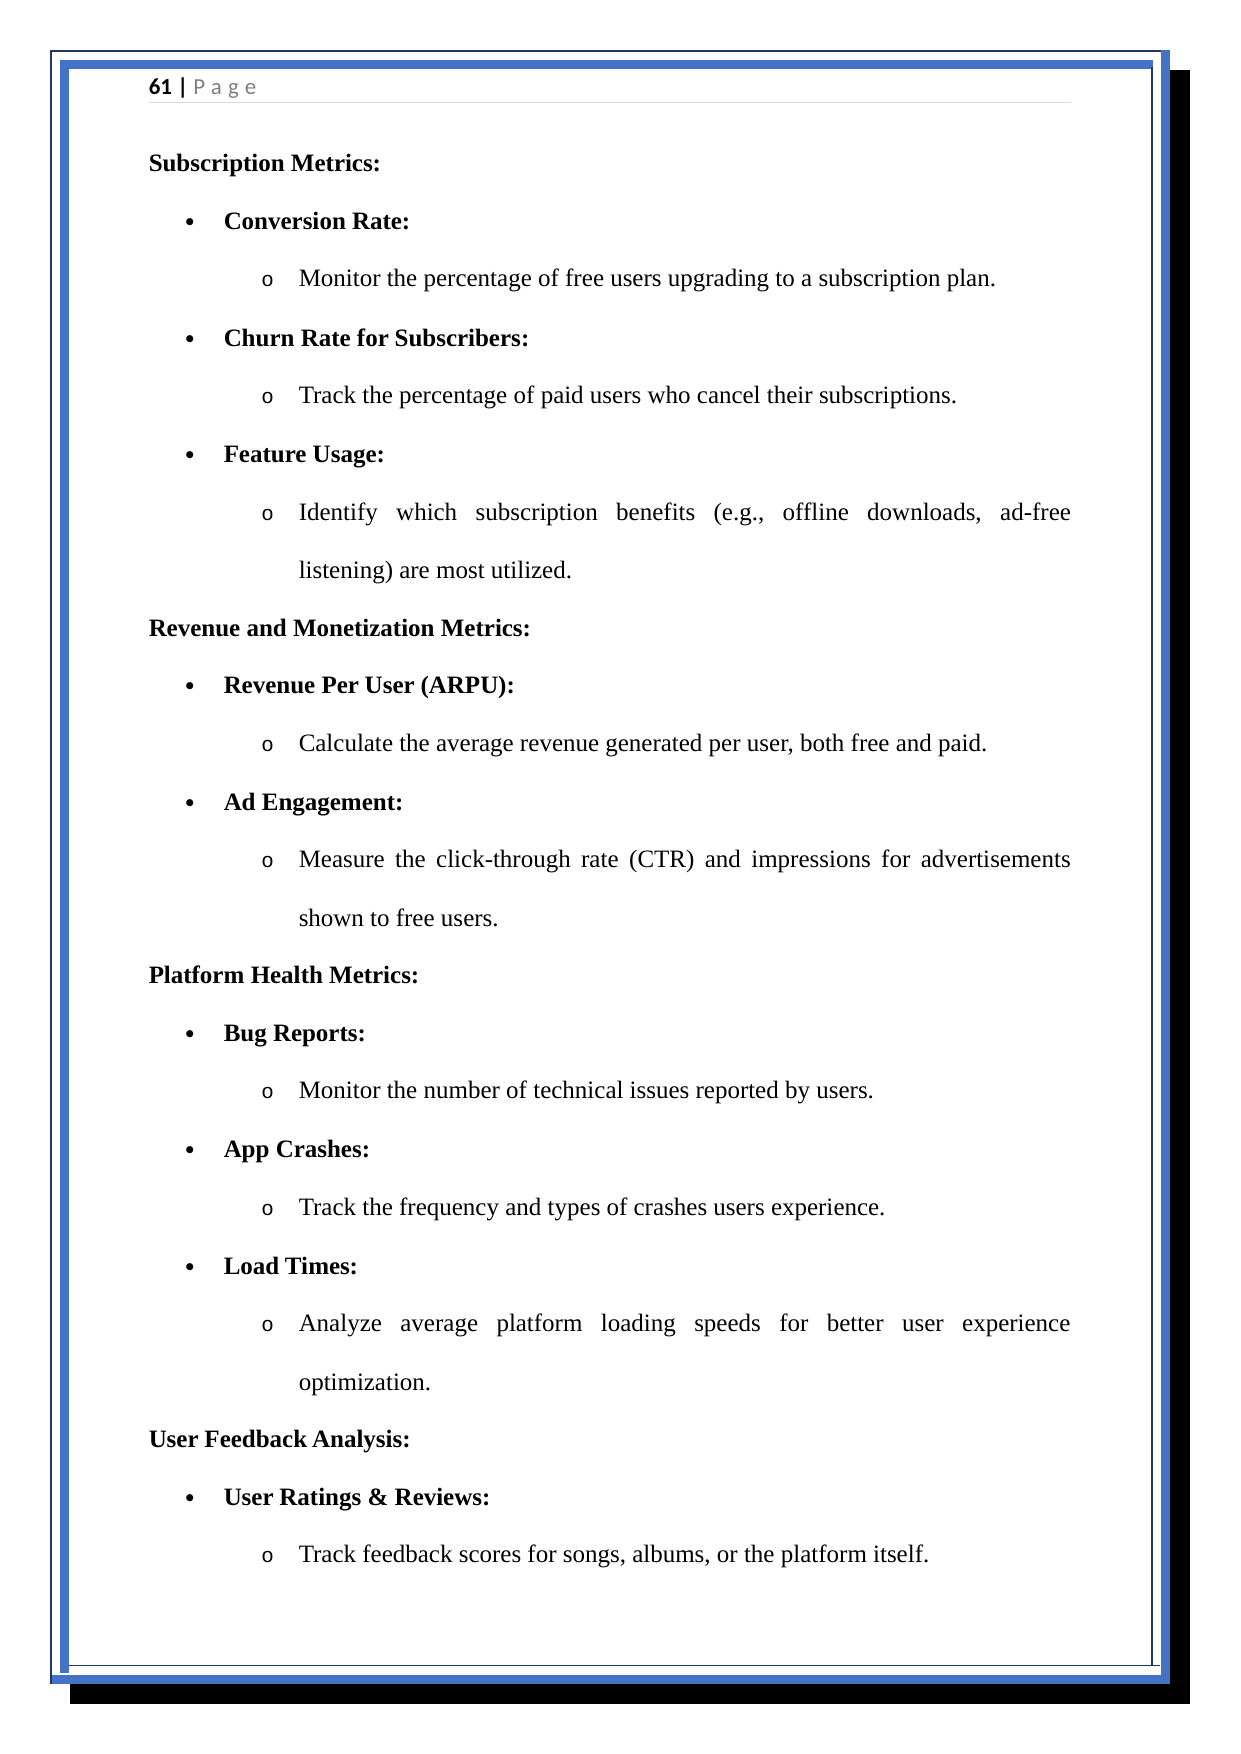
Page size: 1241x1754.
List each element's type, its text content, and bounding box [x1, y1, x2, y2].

list Calculate the average revenue generated per user, both free and paid. [261, 728, 1071, 757]
list Monitor the number of technical issues reported by users. [261, 1075, 1071, 1105]
list Identify which subscription benefits (e.g., offline downloads, ad-free listening) are most utilized. [261, 497, 1071, 584]
text Subscription Metrics: [148, 148, 1071, 177]
text Platform Health Metrics: [148, 960, 1071, 989]
list Conversion Rate: [186, 206, 1071, 235]
list Bug Reports: [186, 1018, 1071, 1046]
list Ad Engagement: [186, 787, 1071, 816]
list Load Times: [186, 1251, 1071, 1280]
list Feature Usage: [186, 439, 1071, 468]
list Measure the click-through rate (CTR) and impressions for advertisements shown to free users. [261, 844, 1071, 931]
list Analyze average platform loading speeds for better user experience optimization. [261, 1308, 1071, 1396]
list Monitor the percentage of free users upgrading to a subscription plan. [261, 263, 1071, 293]
list Revenue Per User (ARPU): [186, 670, 1071, 699]
list Track the percentage of paid users who cancel their subscriptions. [261, 380, 1071, 410]
text User Feedback Analysis: [148, 1424, 1071, 1453]
list App Crashes: [186, 1134, 1071, 1163]
text Revenue and Monetization Metrics: [148, 613, 1071, 641]
list Track the frequency and types of crashes users experience. [261, 1192, 1071, 1221]
list Track feedback scores for songs, albums, or the platform itself. [261, 1539, 1071, 1569]
list Churn Rate for Subscribers: [186, 323, 1071, 351]
list User Ratings & Reviews: [186, 1482, 1071, 1511]
